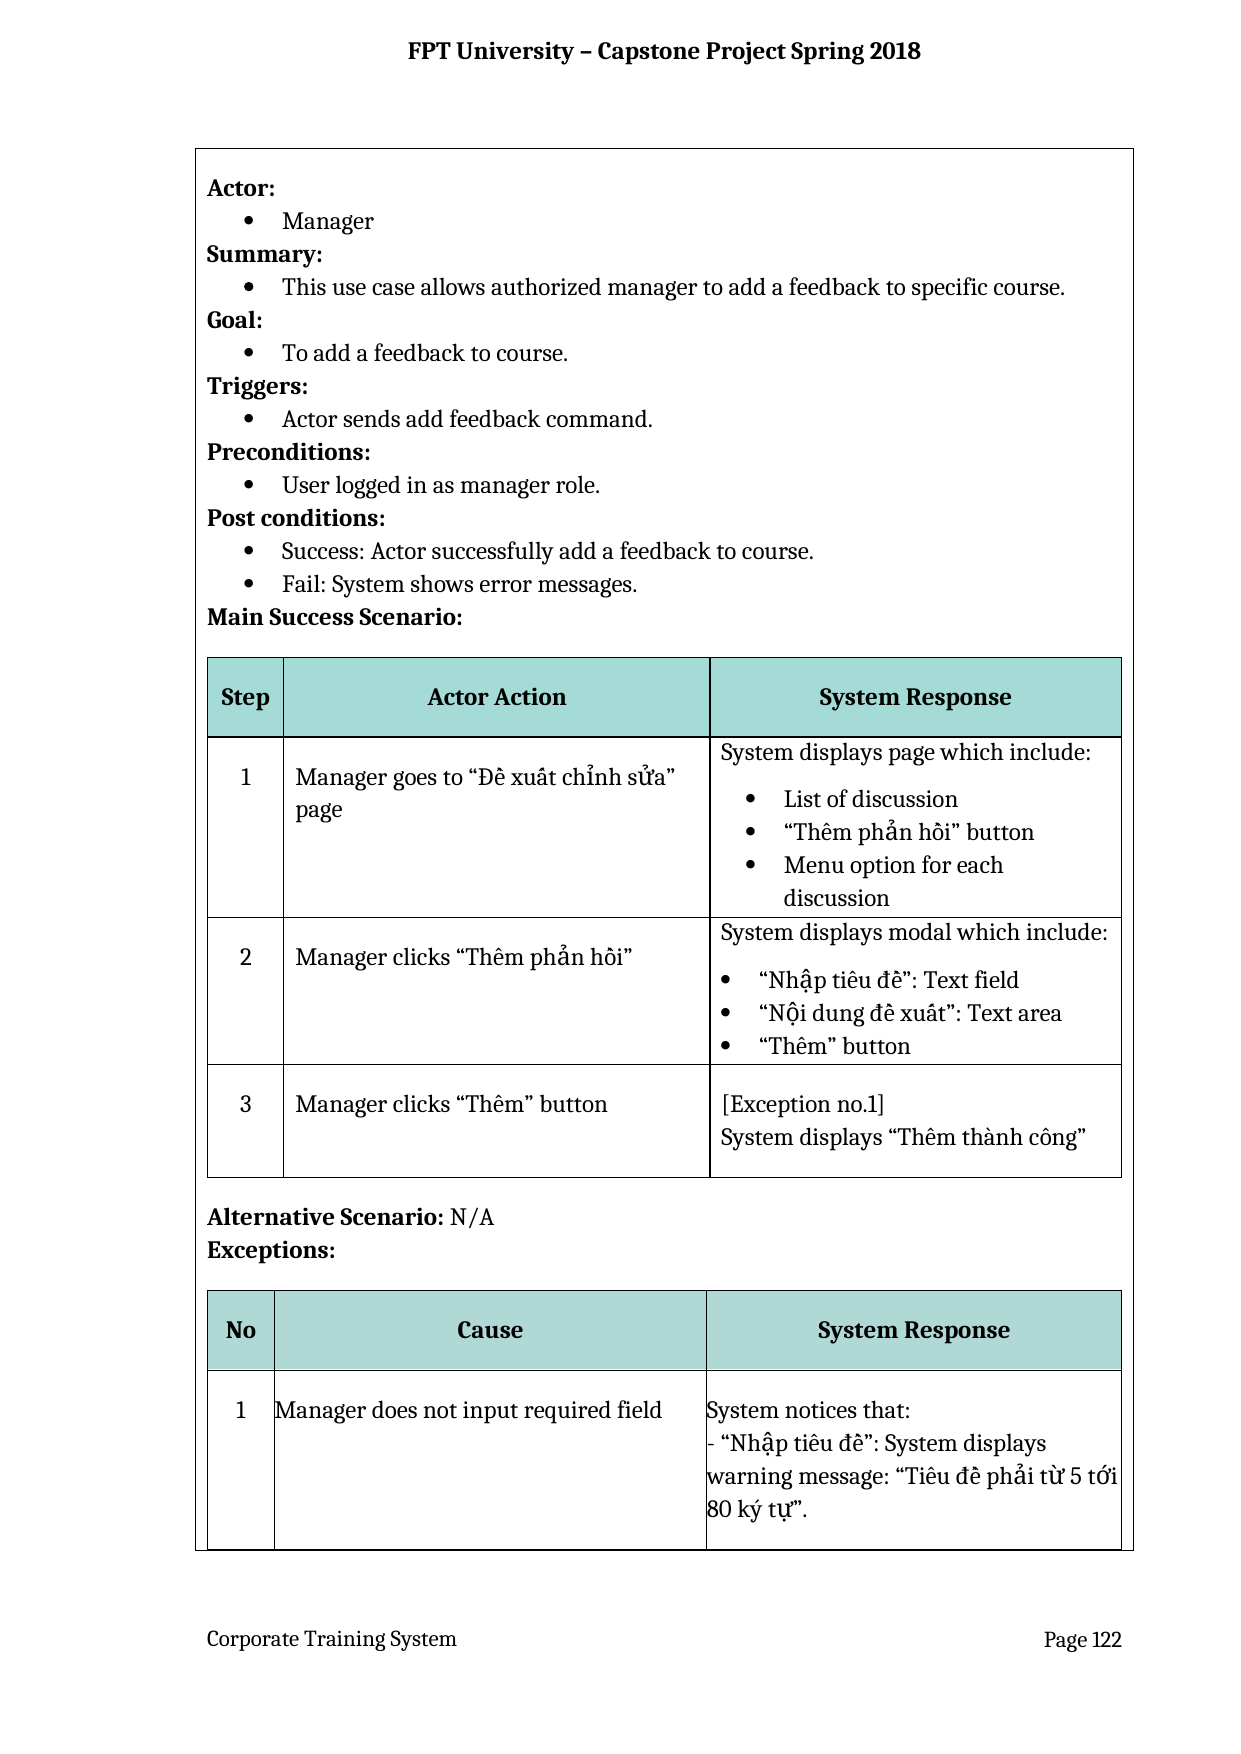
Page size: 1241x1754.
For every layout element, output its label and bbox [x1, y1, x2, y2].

table_cell [196, 149, 1133, 1549]
